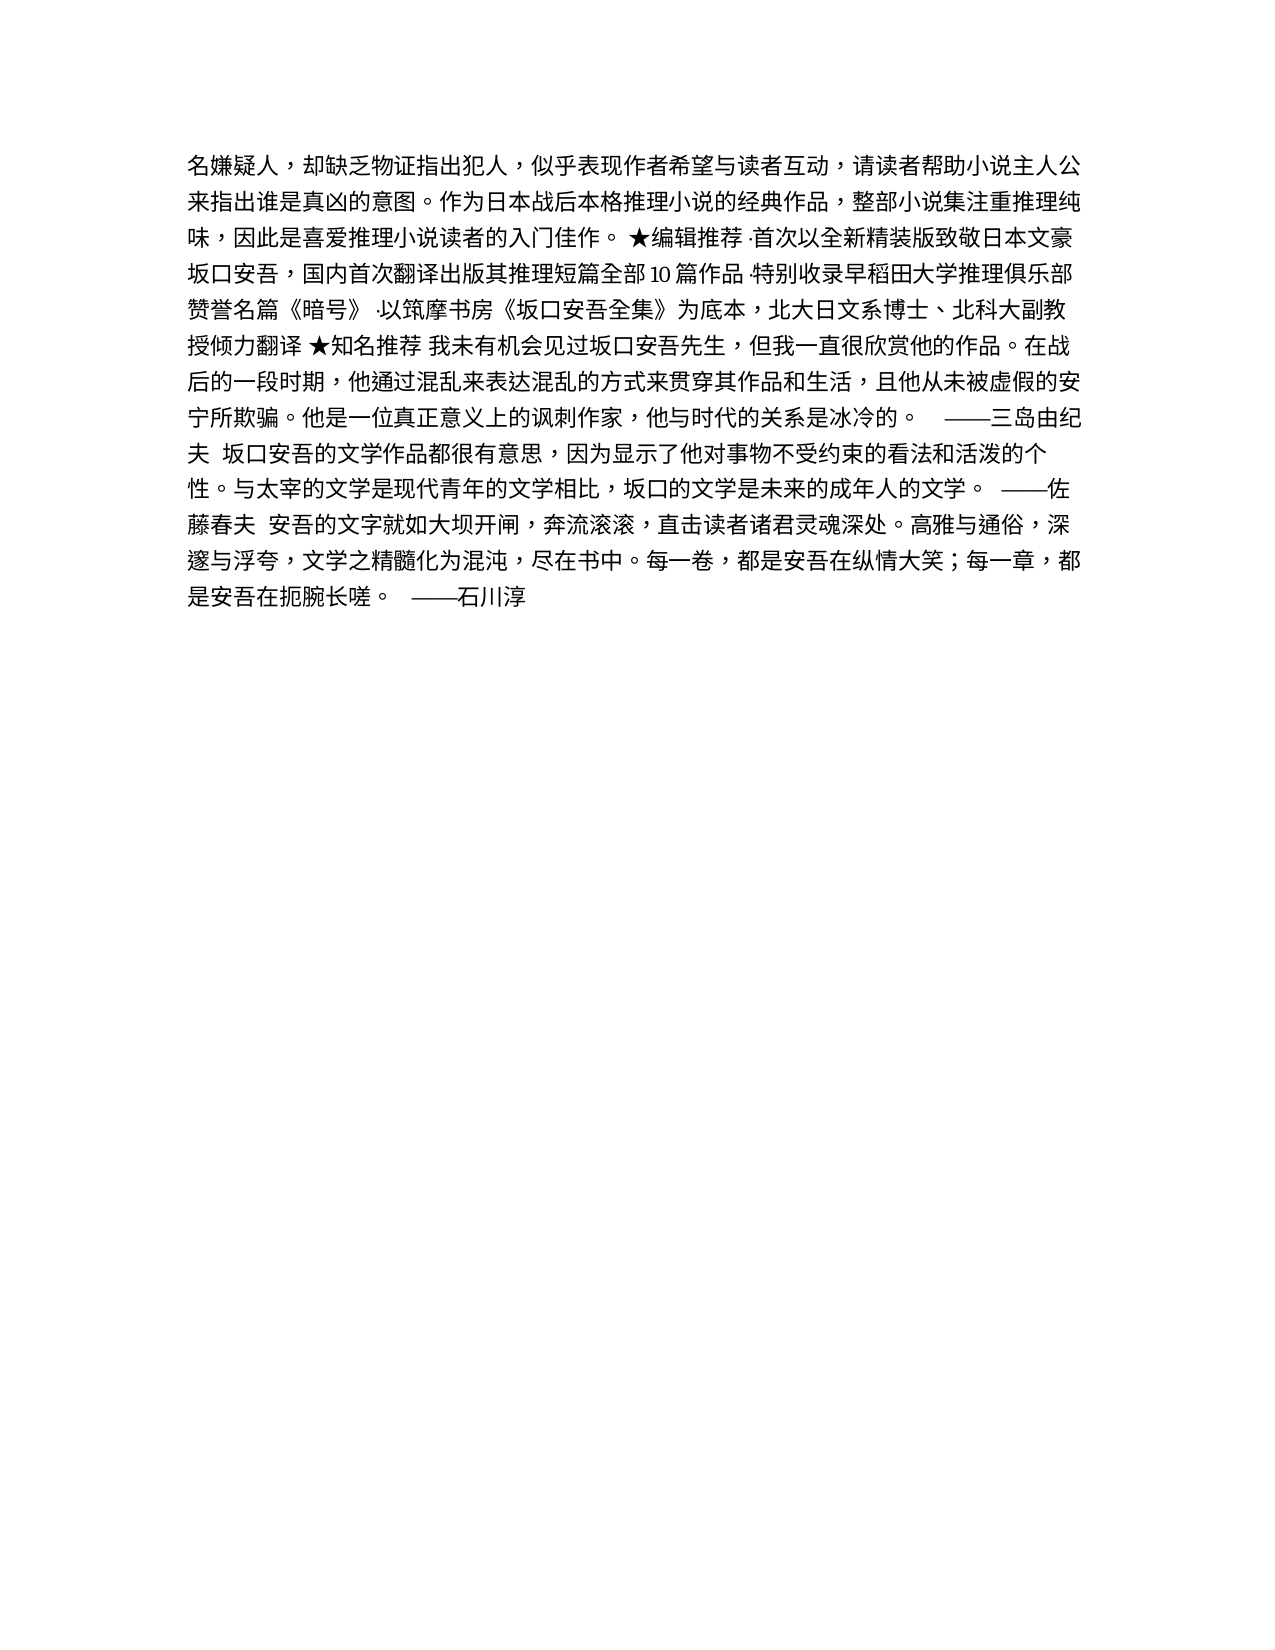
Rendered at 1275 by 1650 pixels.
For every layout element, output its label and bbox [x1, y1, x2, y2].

text [187, 150, 1087, 612]
